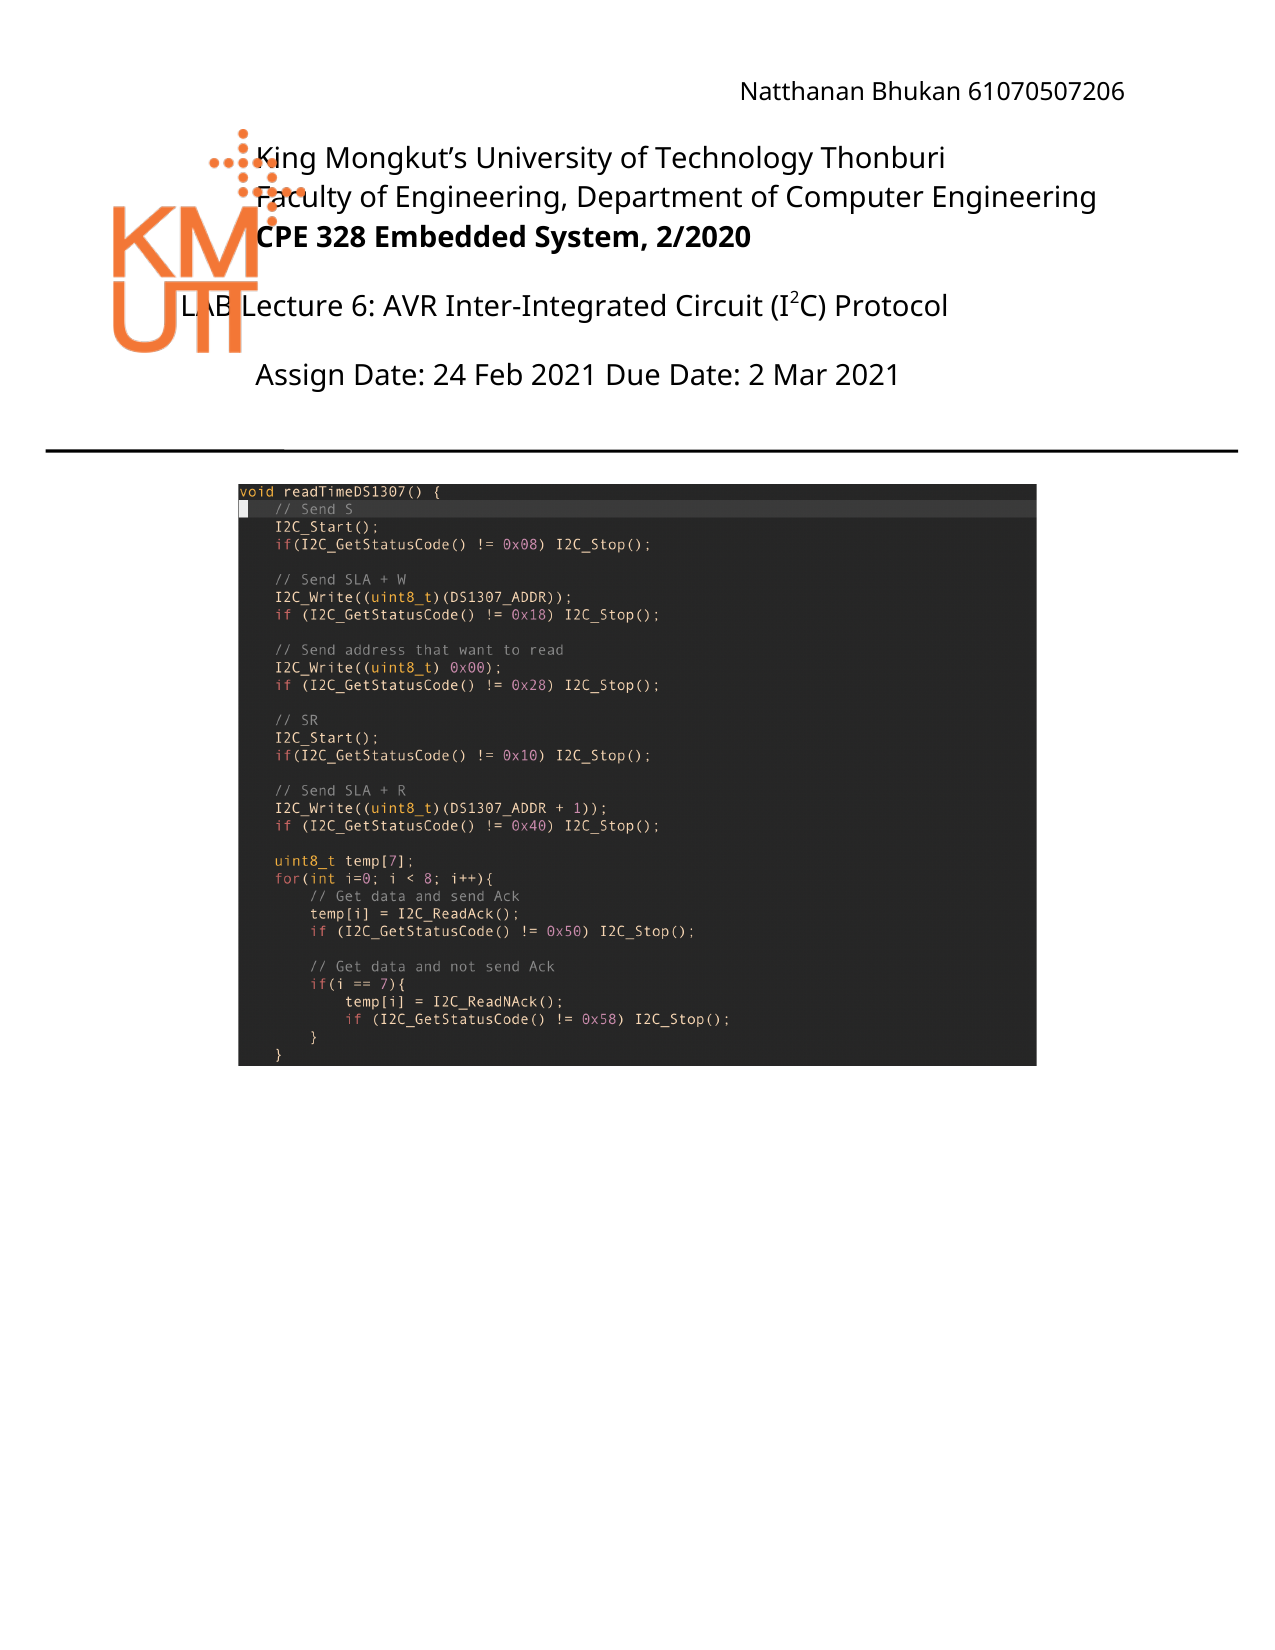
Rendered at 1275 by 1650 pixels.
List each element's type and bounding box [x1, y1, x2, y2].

picture [113, 129, 306, 353]
picture [238, 484, 1037, 1066]
